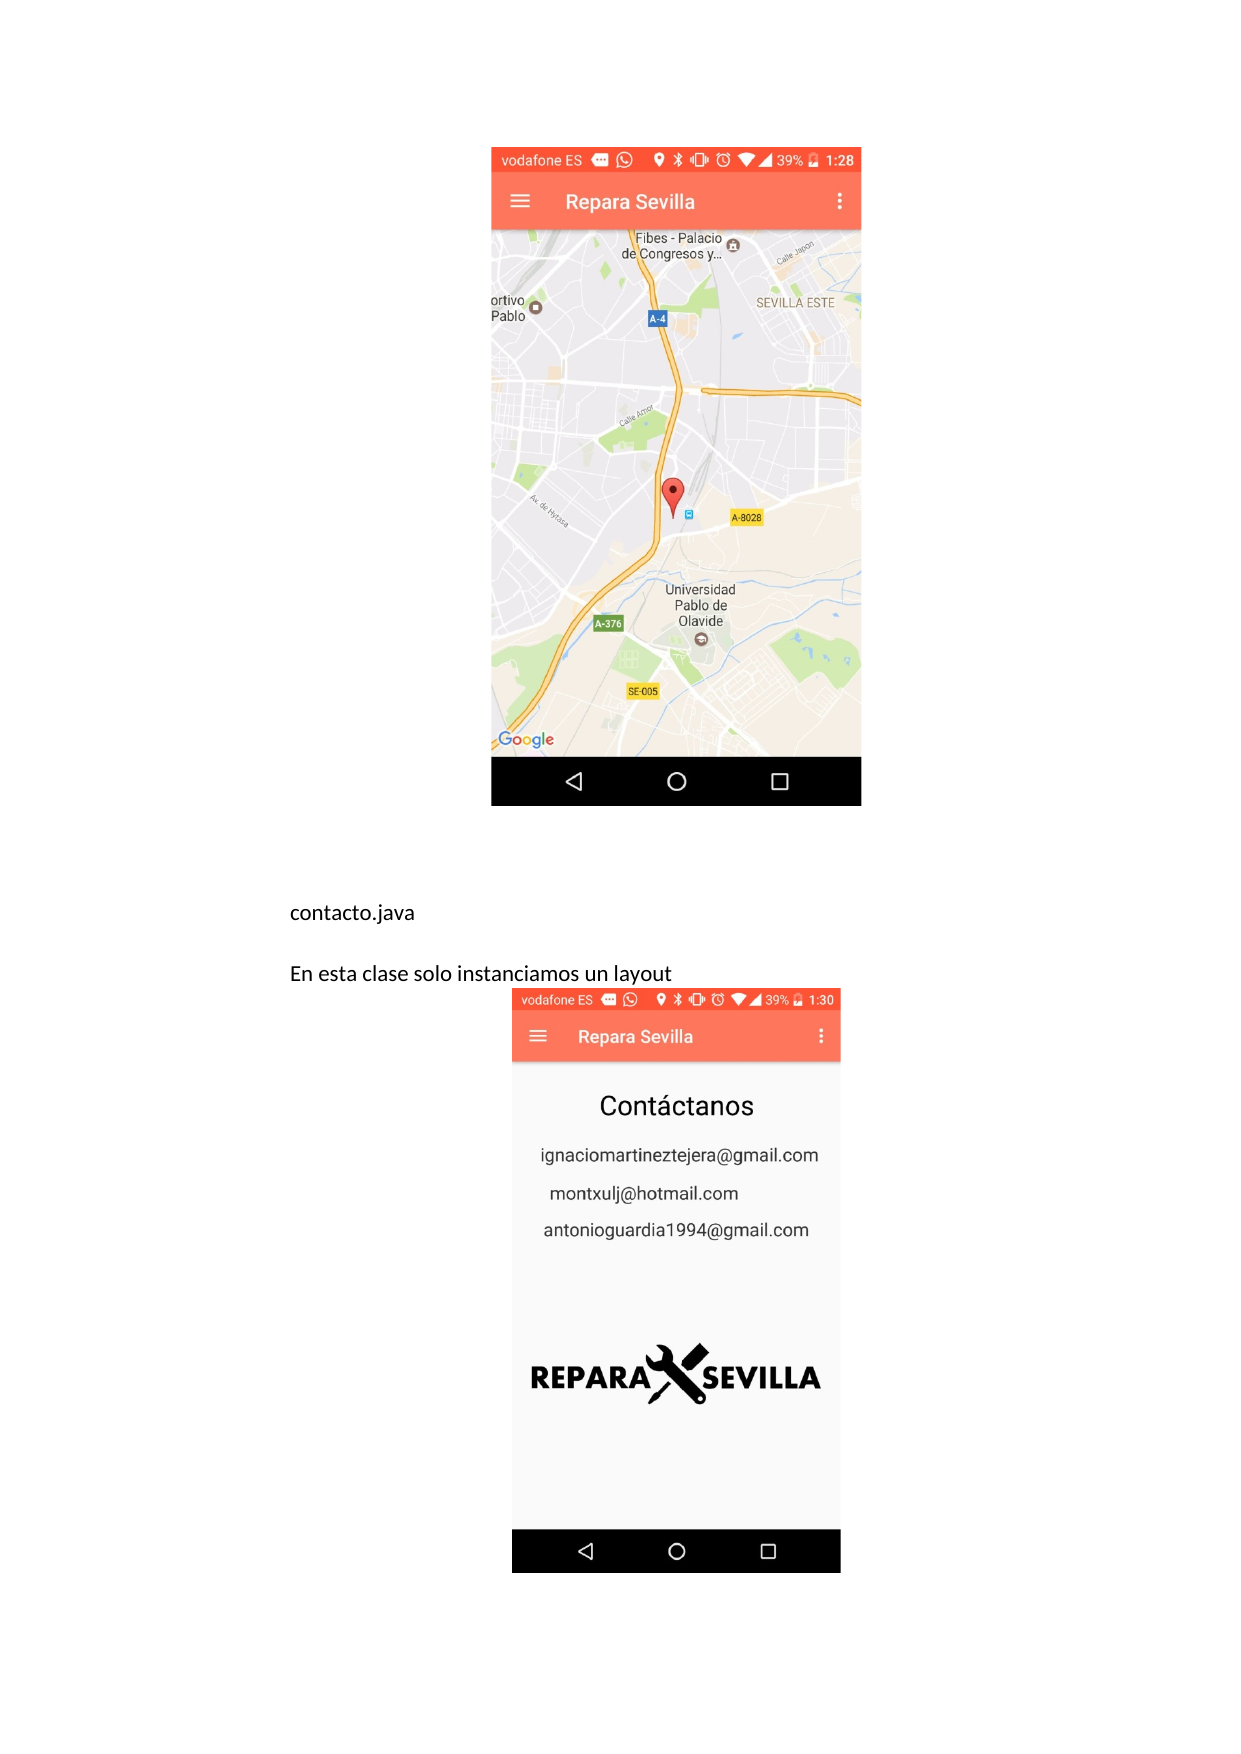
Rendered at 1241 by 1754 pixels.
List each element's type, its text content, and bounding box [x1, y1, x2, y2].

picture [491, 147, 862, 806]
picture [512, 988, 841, 1573]
list En esta clase solo instanciamos un layout [290, 959, 1063, 987]
list contacto.java [290, 898, 1063, 926]
